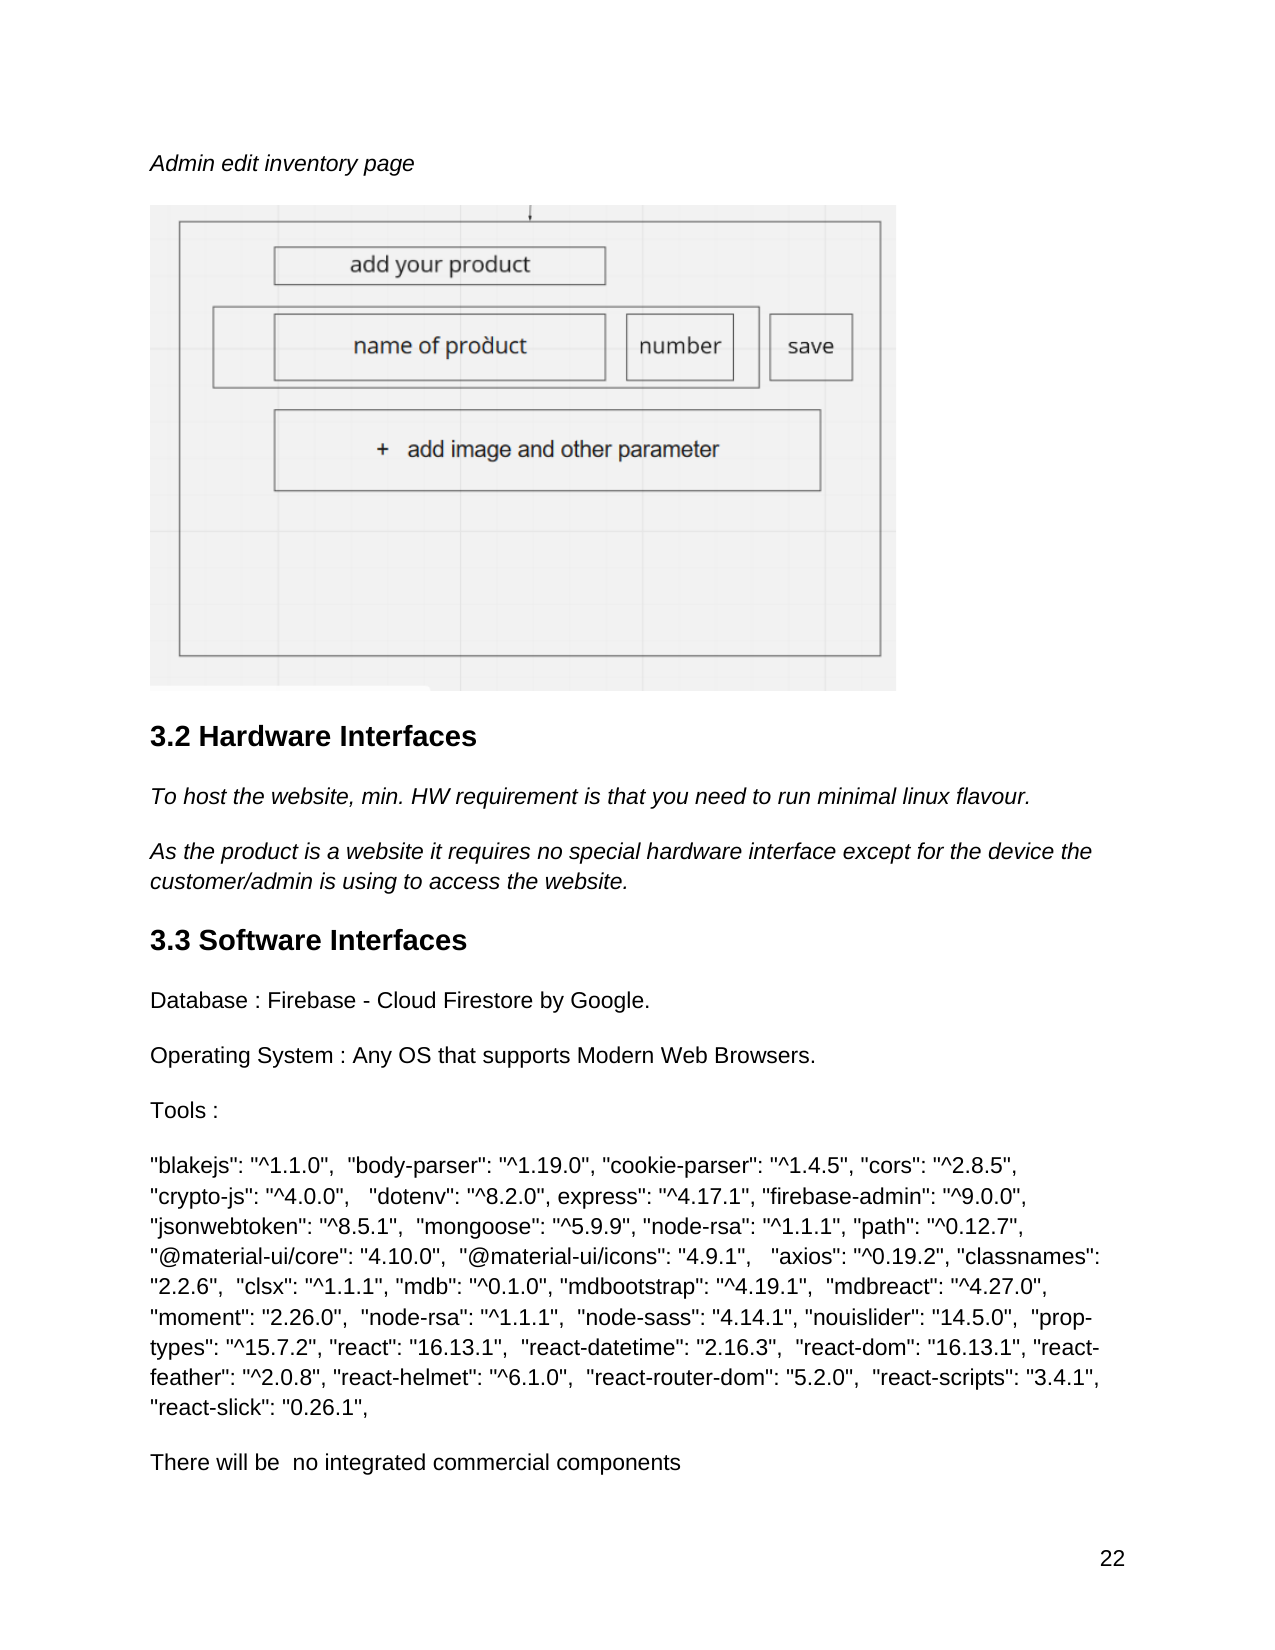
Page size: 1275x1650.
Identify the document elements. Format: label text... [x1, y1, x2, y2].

picture [150, 205, 897, 691]
text As the product is a website it requires no special hardware interface except for the device the customer/admin is using to access the website. [150, 838, 1125, 894]
text 3.3 Software Interfaces [150, 923, 1125, 957]
text Admin edit inventory page [150, 150, 1125, 176]
text Database : Firebase - Cloud Firestore by Google. [150, 987, 1125, 1013]
text There will be no integrated commercial components [150, 1449, 1125, 1476]
text Tools : [150, 1097, 1125, 1123]
text To host the website, min. HW requirement is that you need to run minimal linux flavour. [150, 783, 1125, 809]
text "blakejs": "^1.1.0", "body-parser": "^1.19.0", "cookie-parser": "^1.4.5", "cors": "^2.8.5", "crypto-js": "^4.0.0", "dotenv": "^8.2.0", express": "^4.17.1", "firebase-admin": "^9.0.0", "jsonwebtoken": "^8.5.1", "mongoose": "^5.9.9", "node-rsa": "^1.1.1", "path": "^0.12.7", "@material-ui/core": "4.10.0", "@material-ui/icons": "4.9.1", "axios": "^0.19.2", "classnames": "2.2.6", "clsx": "^1.1.1", "mdb": "^0.1.0", "mdbootstrap": "^4.19.1", "mdbreact": "^4.27.0", "moment": "2.26.0", "node-rsa": "^1.1.1", "node-sass": "4.14.1", "nouislider": "14.5.0", "prop-types": "^15.7.2", "react": "16.13.1", "react-datetime": "2.16.3", "react-dom": "16.13.1", "react-feather": "^2.0.8", "react-helmet": "^6.1.0", "react-router-dom": "5.2.0", "react-scripts": "3.4.1", "react-slick": "0.26.1", [150, 1152, 1125, 1420]
text Operating System : Any OS that supports Modern Web Browsers. [150, 1042, 1125, 1068]
text 3.2 Hardware Interfaces [150, 719, 1125, 753]
